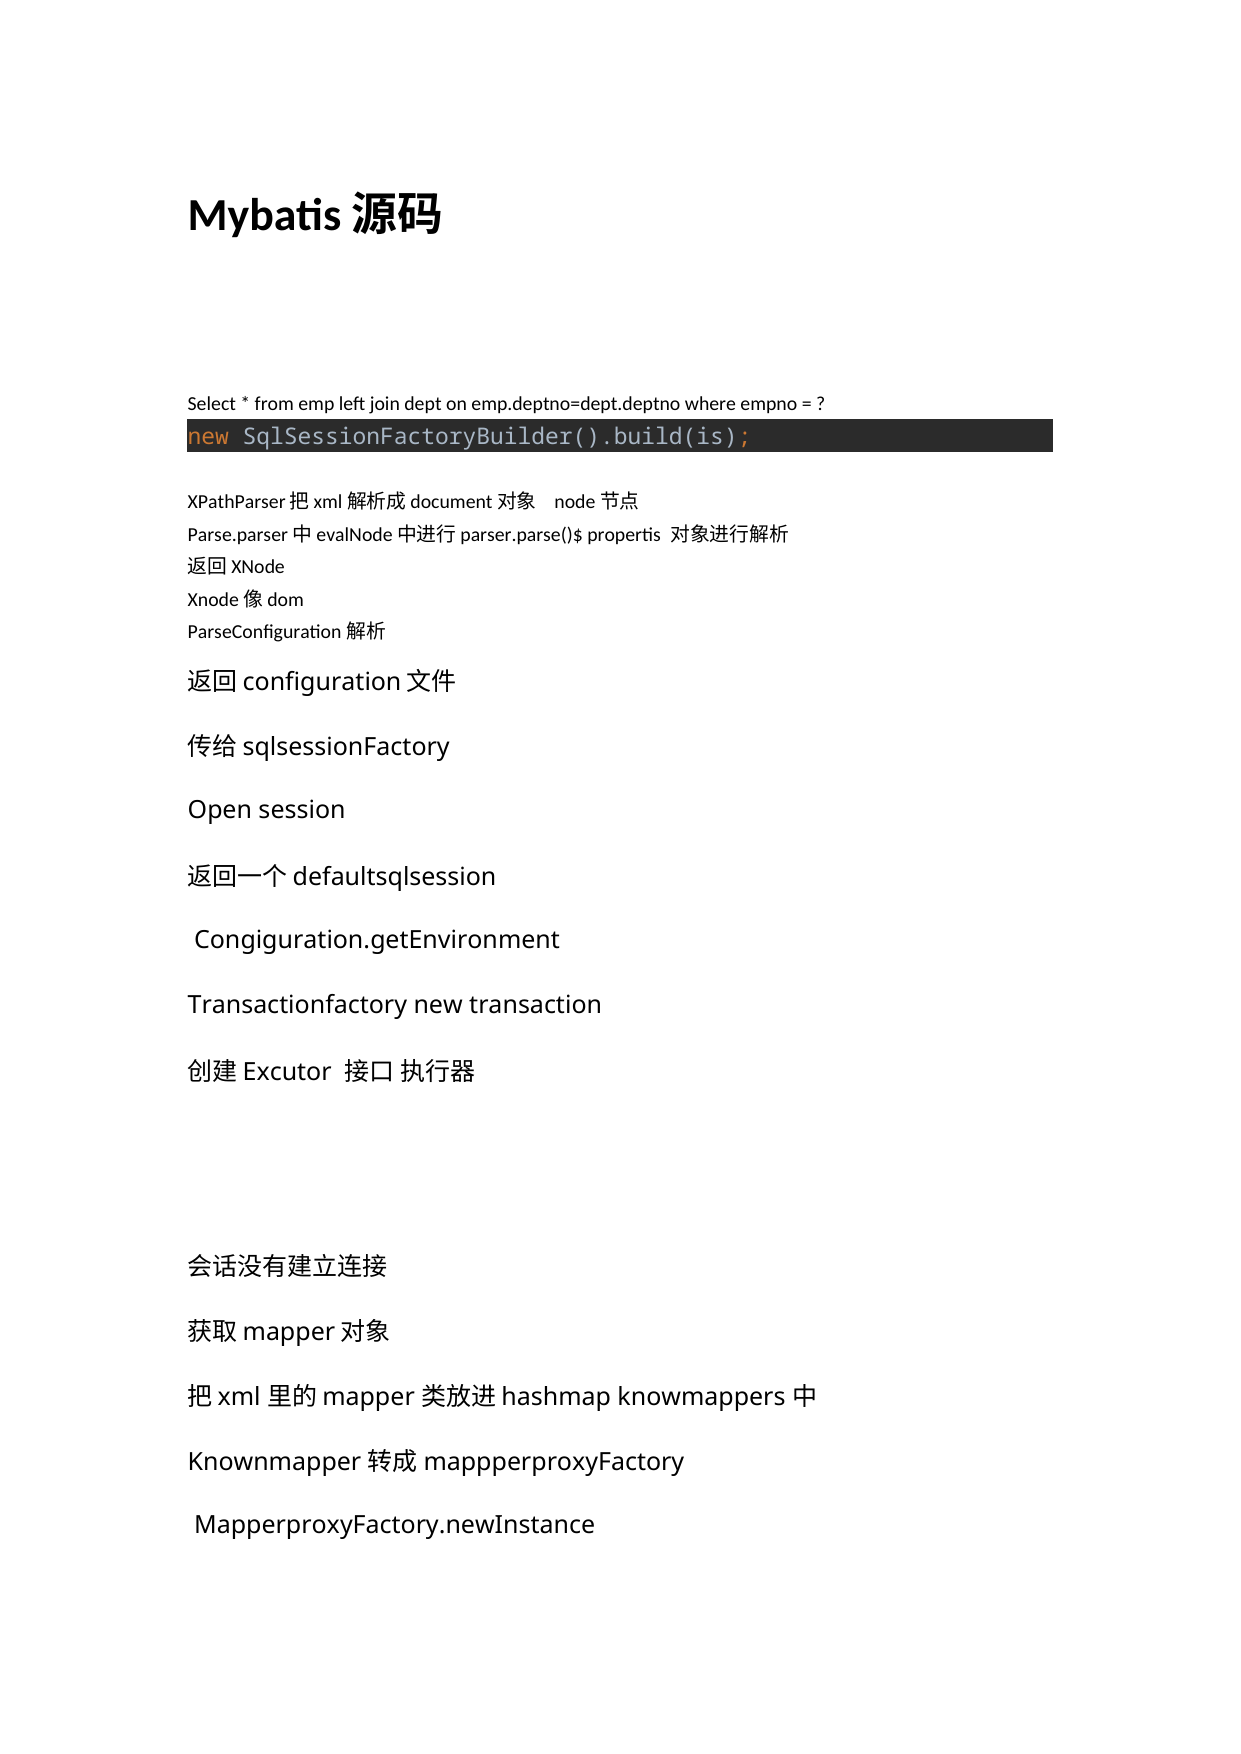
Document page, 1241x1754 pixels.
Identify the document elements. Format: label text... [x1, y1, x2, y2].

text 返回一个defaultsqlsession [187, 842, 1053, 907]
text Knownmapper 转成 mappperproxyFactory [187, 1427, 1053, 1492]
text 创建Excutor 接口 执行器 [187, 1037, 1053, 1102]
text ParseConfiguration 解析 [187, 614, 1053, 647]
text 传给sqlsessionFactory [187, 712, 1053, 777]
text Congiguration.getEnvironment [187, 907, 1053, 972]
text Xnode 像dom [187, 582, 1053, 614]
text new SqlSessionFactoryBuilder().build(is); [187, 419, 1053, 452]
text 返回configuration文件 [187, 647, 1053, 712]
text 会话没有建立连接 [187, 1232, 1053, 1297]
text XPathParser把xml 解析成document 对象 node 节点 [187, 484, 1053, 517]
text 把xml 里的mapper 类放进hashmap knowmappers 中 [187, 1362, 1053, 1427]
text 获取mapper对象 [187, 1297, 1053, 1362]
text Select * from emp left join dept on emp.deptno=dept.deptno where empno = ? [187, 387, 1053, 419]
subtitle Mybatis 源码 [187, 162, 1053, 259]
text MapperproxyFactory.newInstance [187, 1492, 1053, 1557]
text Transactionfactory new transaction [187, 972, 1053, 1037]
text 返回XNode [187, 549, 1053, 582]
text Parse.parser 中evalNode 中进行parser.parse()$ propertis 对象进行解析 [187, 517, 1053, 549]
text Open session [187, 777, 1053, 842]
